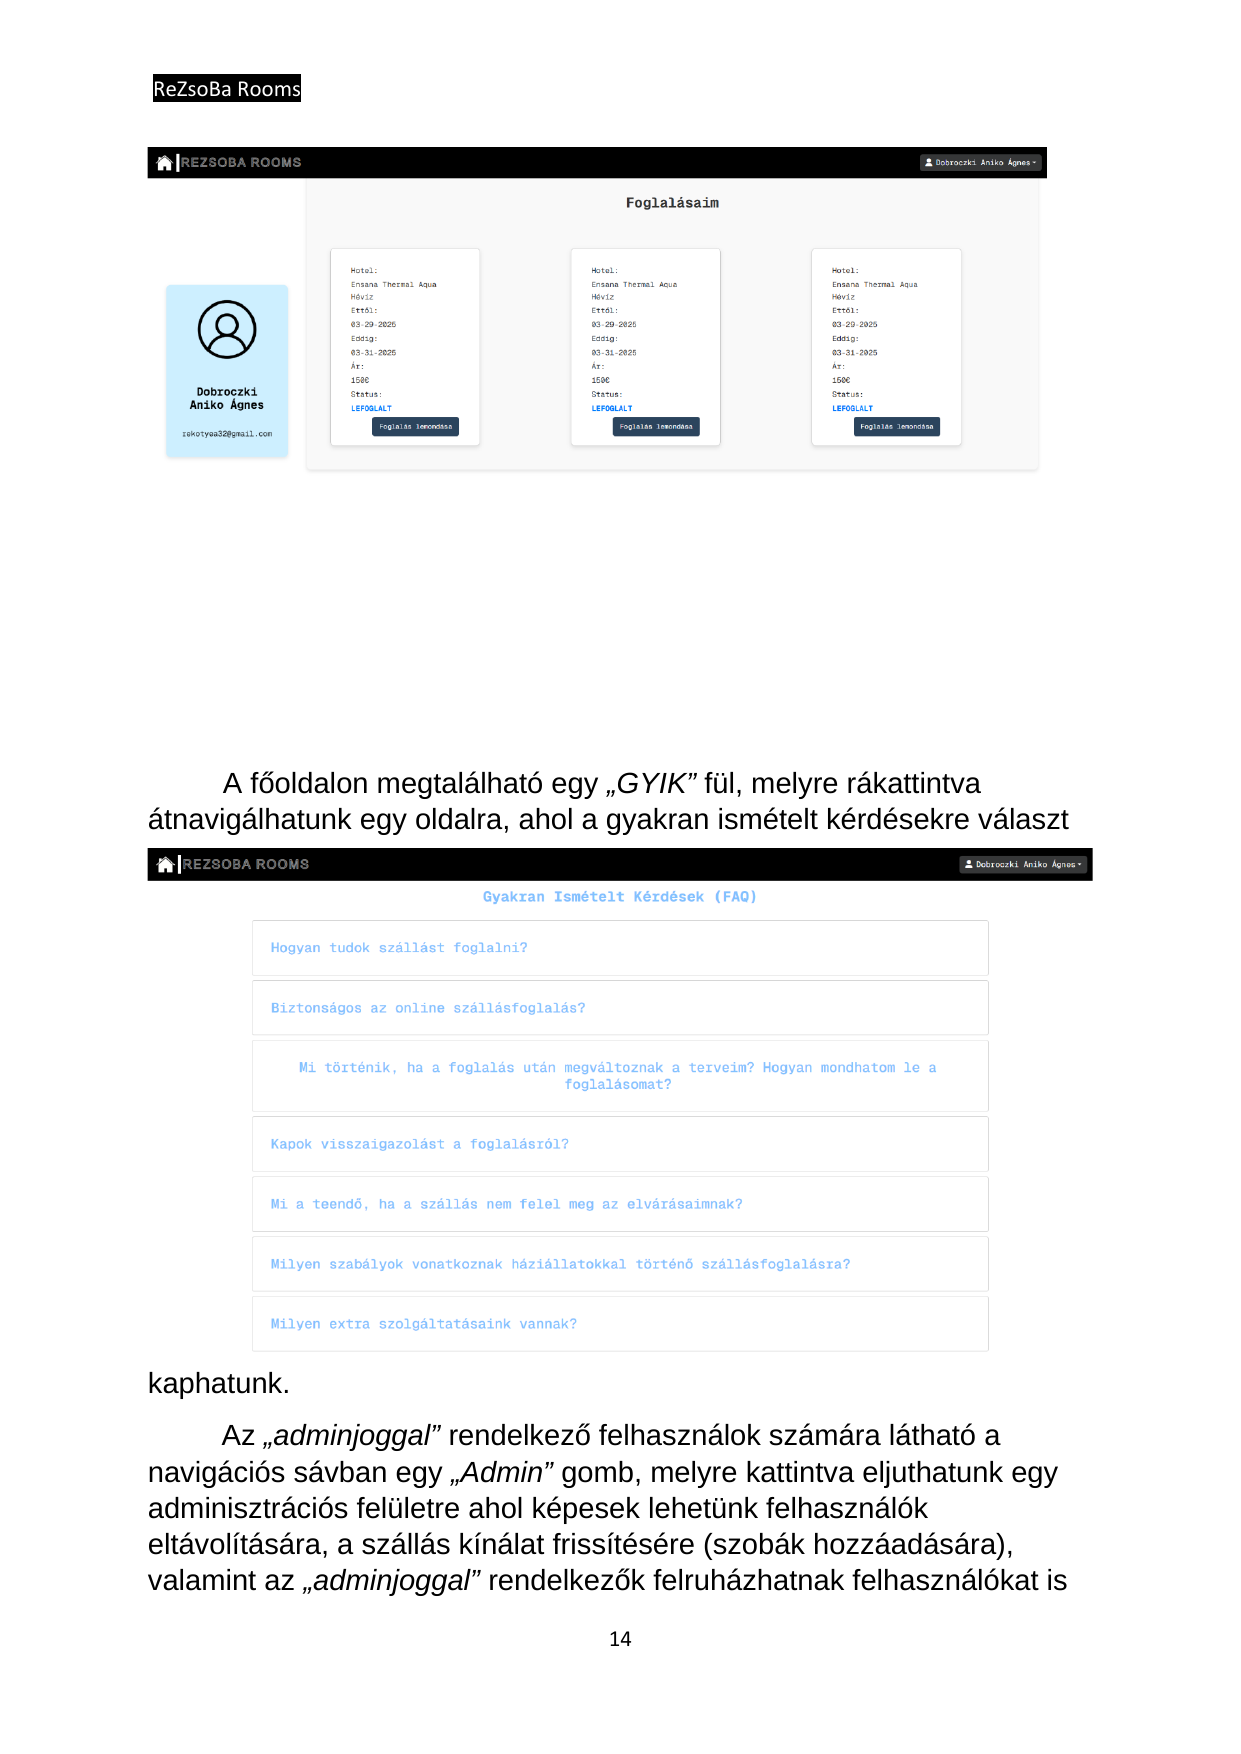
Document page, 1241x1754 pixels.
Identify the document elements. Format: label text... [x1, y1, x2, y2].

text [148, 1418, 1093, 1597]
text A főoldalon megtalálható egy „GYIK” fül, melyre rákattintva átnavigálhatunk egy oldalra, ahol a gyakran ismételt kérdésekre választ kaphatunk. [148, 766, 1093, 848]
text A főoldalon megtalálható egy „GYIK” fül, melyre rákattintva átnavigálhatunk egy oldalra, ahol a gyakran ismételt kérdésekre választ kaphatunk. [148, 1366, 1093, 1399]
picture [147, 848, 1093, 1366]
picture [147, 147, 1047, 594]
